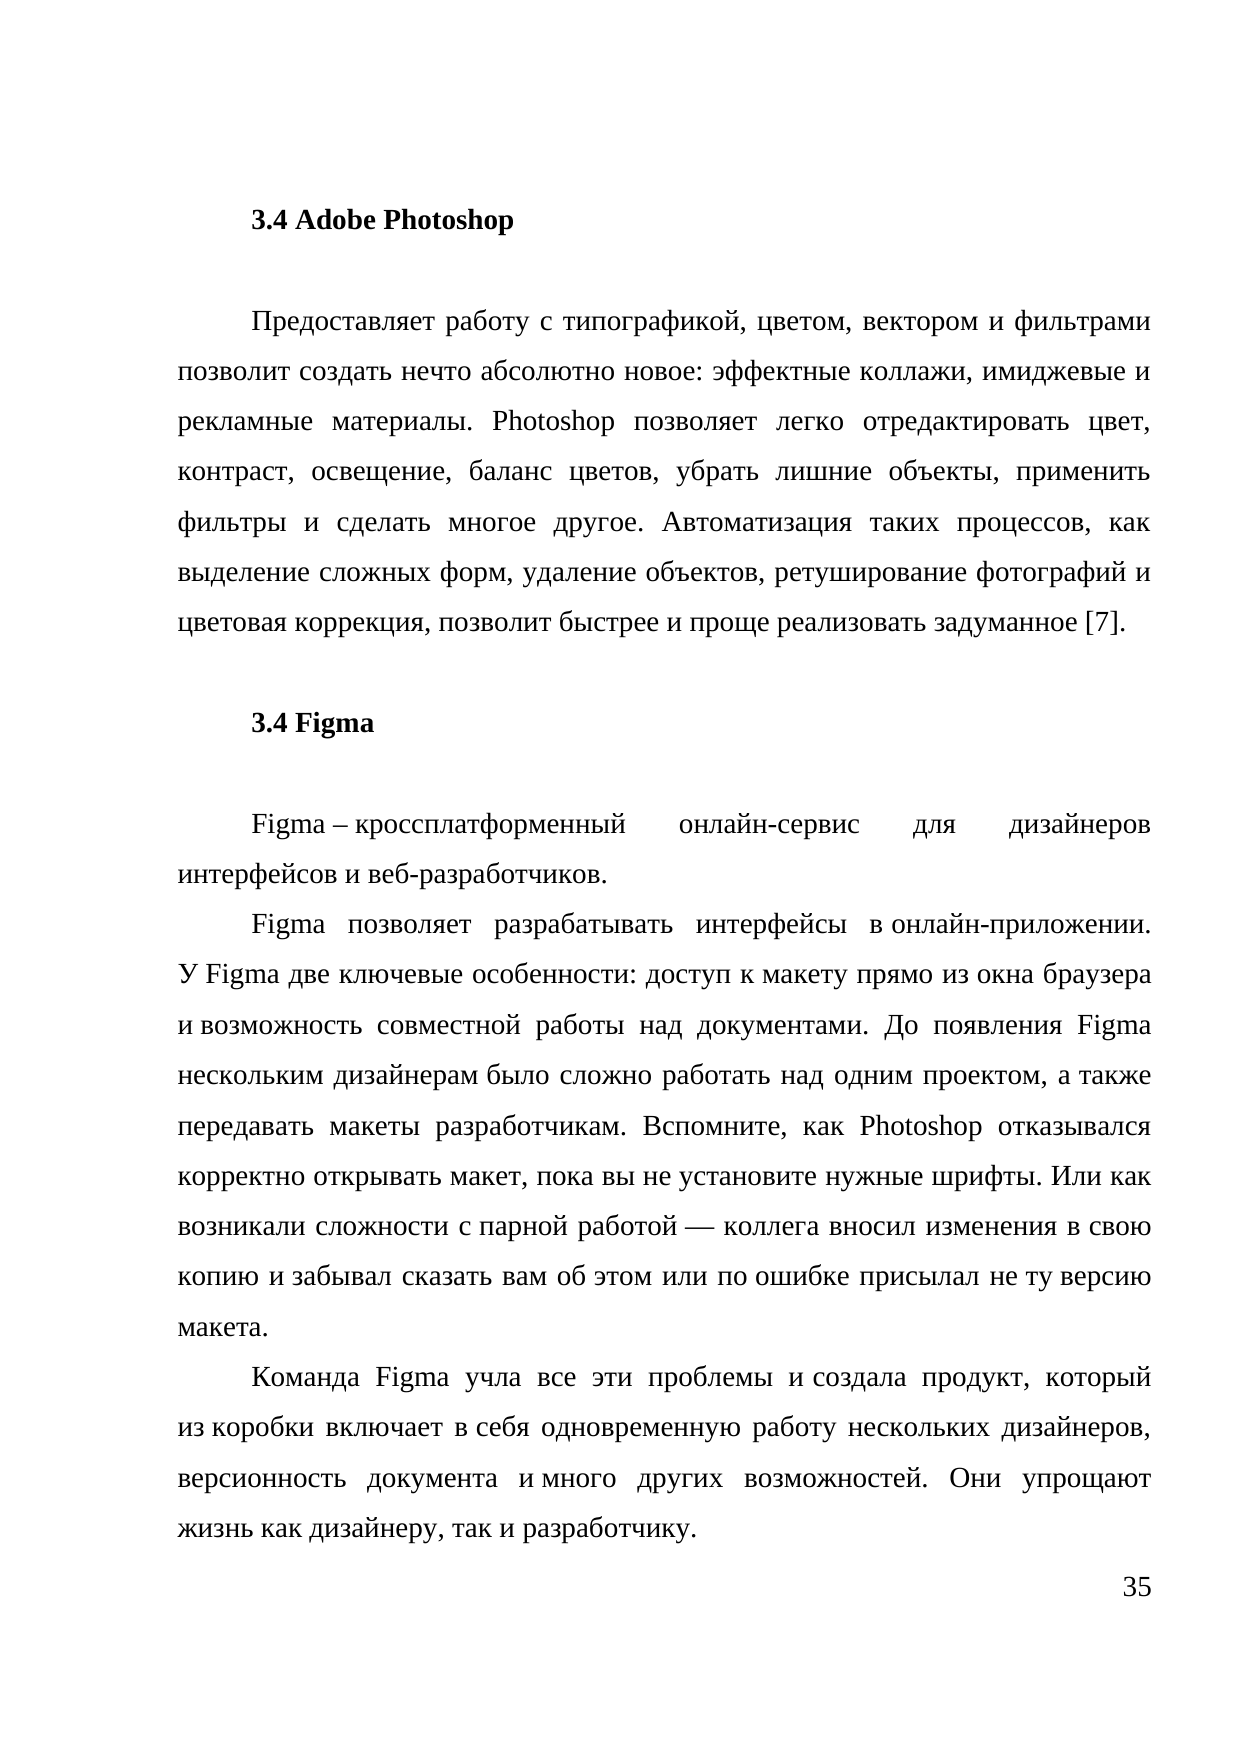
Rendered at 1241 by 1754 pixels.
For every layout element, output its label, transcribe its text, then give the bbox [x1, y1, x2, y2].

text Команда Figma учла все эти проблемы и создала продукт, который из коробки включает в себя одновременную работу нескольких дизайнеров, версионность документа и много других возможностей. Они упрощают жизнь как дизайнеру, так и разработчику. [177, 1359, 1152, 1544]
text Figma позволяет разрабатывать интерфейсы в онлайн-приложении. У Figma две ключевые особенности: доступ к макету прямо из окна браузера и возможность совместной работы над документами. До появления Figma нескольким дизайнерам было сложно работать над одним проектом, а также передавать макеты разработчикам. Вспомните, как Photoshop отказывался корректно открывать макет, пока вы не установите нужные шрифты. Или как возникали сложности с парной работой — коллега вносил изменения в свою копию и забывал сказать вам об этом или по ошибке присылал не ту версию макета. [177, 906, 1152, 1342]
text Figma – кроссплатформенный онлайн-сервис для дизайнеров интерфейсов и веб-разработчиков. [177, 806, 1152, 889]
text 3.4 Figma [177, 705, 1152, 739]
text Предоставляет работу с типографикой, цветом, вектором и фильтрами позволит создать нечто абсолютно новое: эффектные коллажи, имиджевые и рекламные материалы. Photoshop позволяет легко отредактировать цвет, контраст, освещение, баланс цветов, убрать лишние объекты, применить фильтры и сделать многое другое. Автоматизация таких процессов, как выделение сложных форм, удаление объектов, ретуширование фотографий и цветовая коррекция, позволит быстрее и проще реализовать задуманное [7]. [177, 303, 1152, 638]
text 3.4 Adobe Photoshop [177, 202, 1152, 236]
